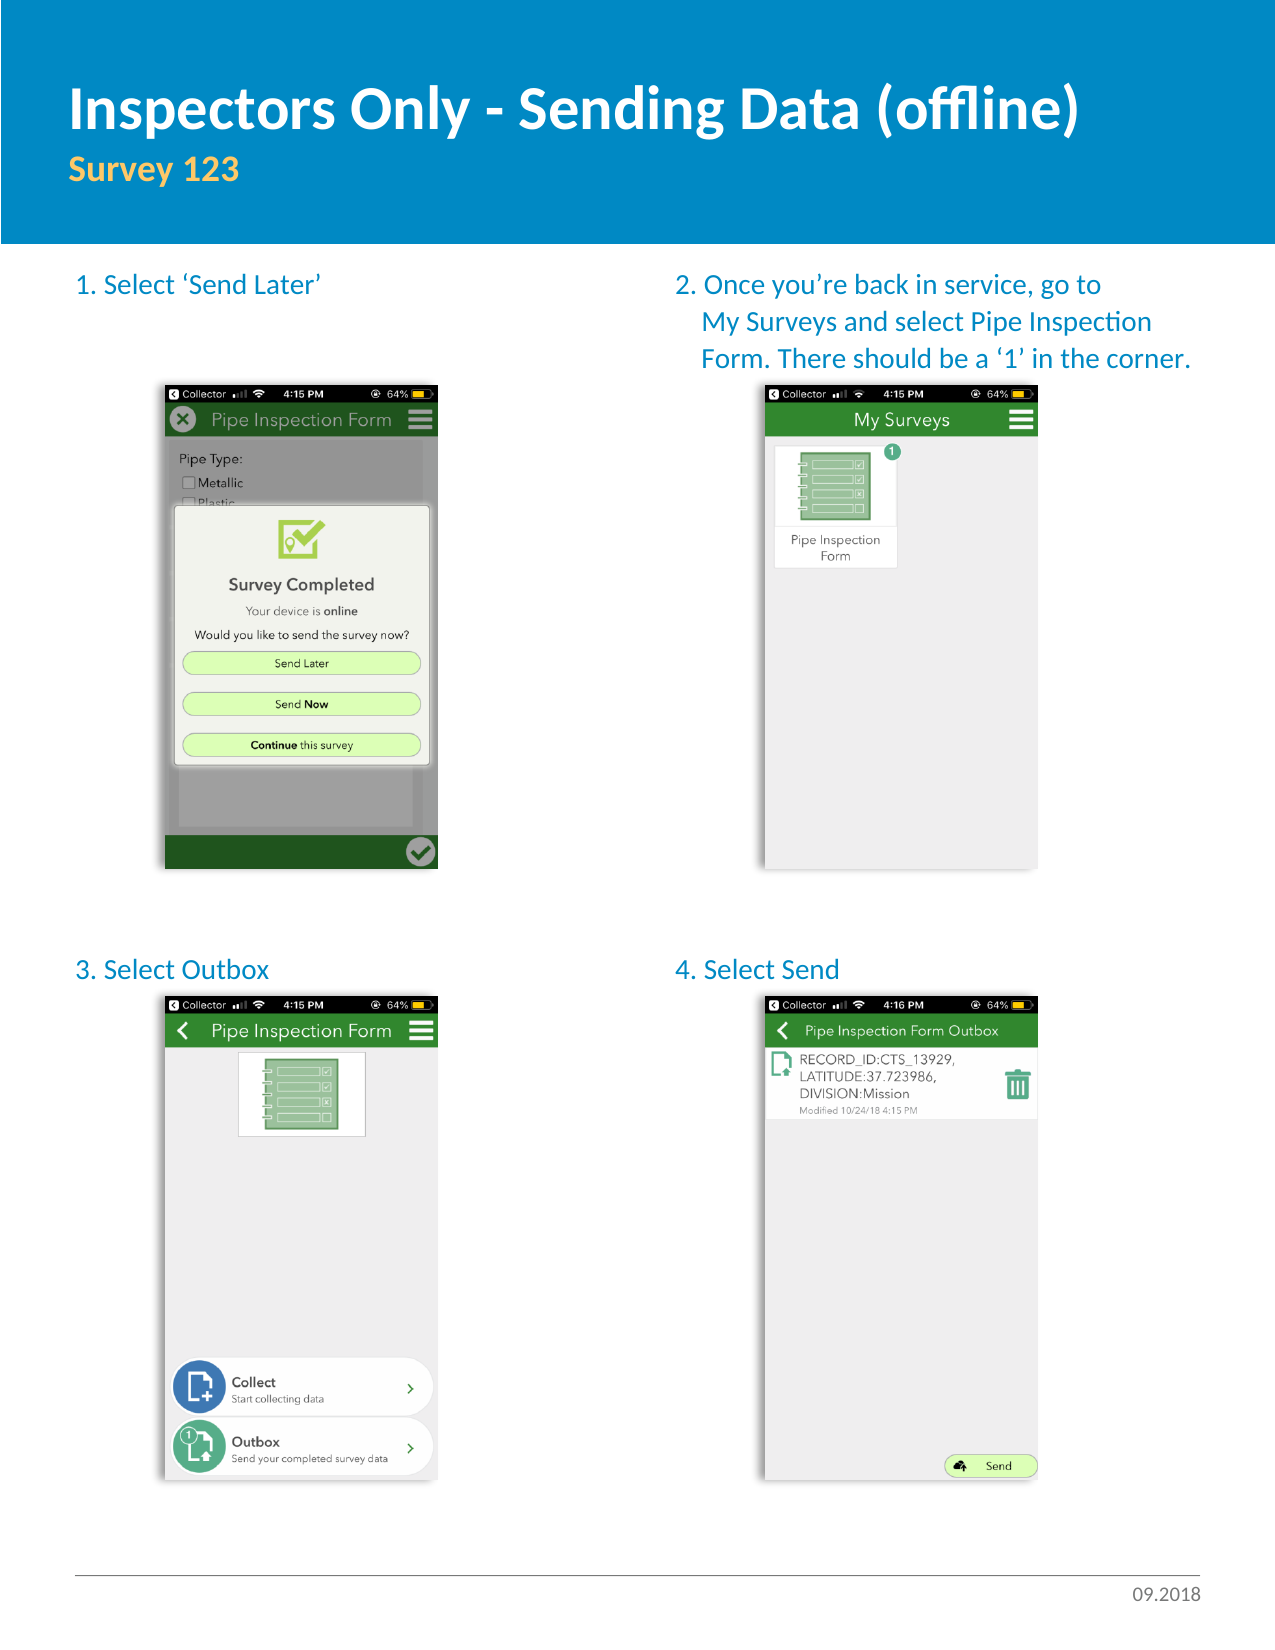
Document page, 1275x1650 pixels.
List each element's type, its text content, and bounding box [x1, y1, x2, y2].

picture [765, 385, 1038, 869]
text 3. Select Outbox 4. Select Send [0, 951, 1275, 987]
picture [165, 385, 438, 869]
picture [765, 996, 1038, 1480]
picture [165, 996, 438, 1480]
text 1. Select ‘Send Later’ 2. Once you’re back in service, go to My Surveys and select Pipe Inspection Form. There should be a ‘1’ in the corner. [0, 266, 1275, 375]
